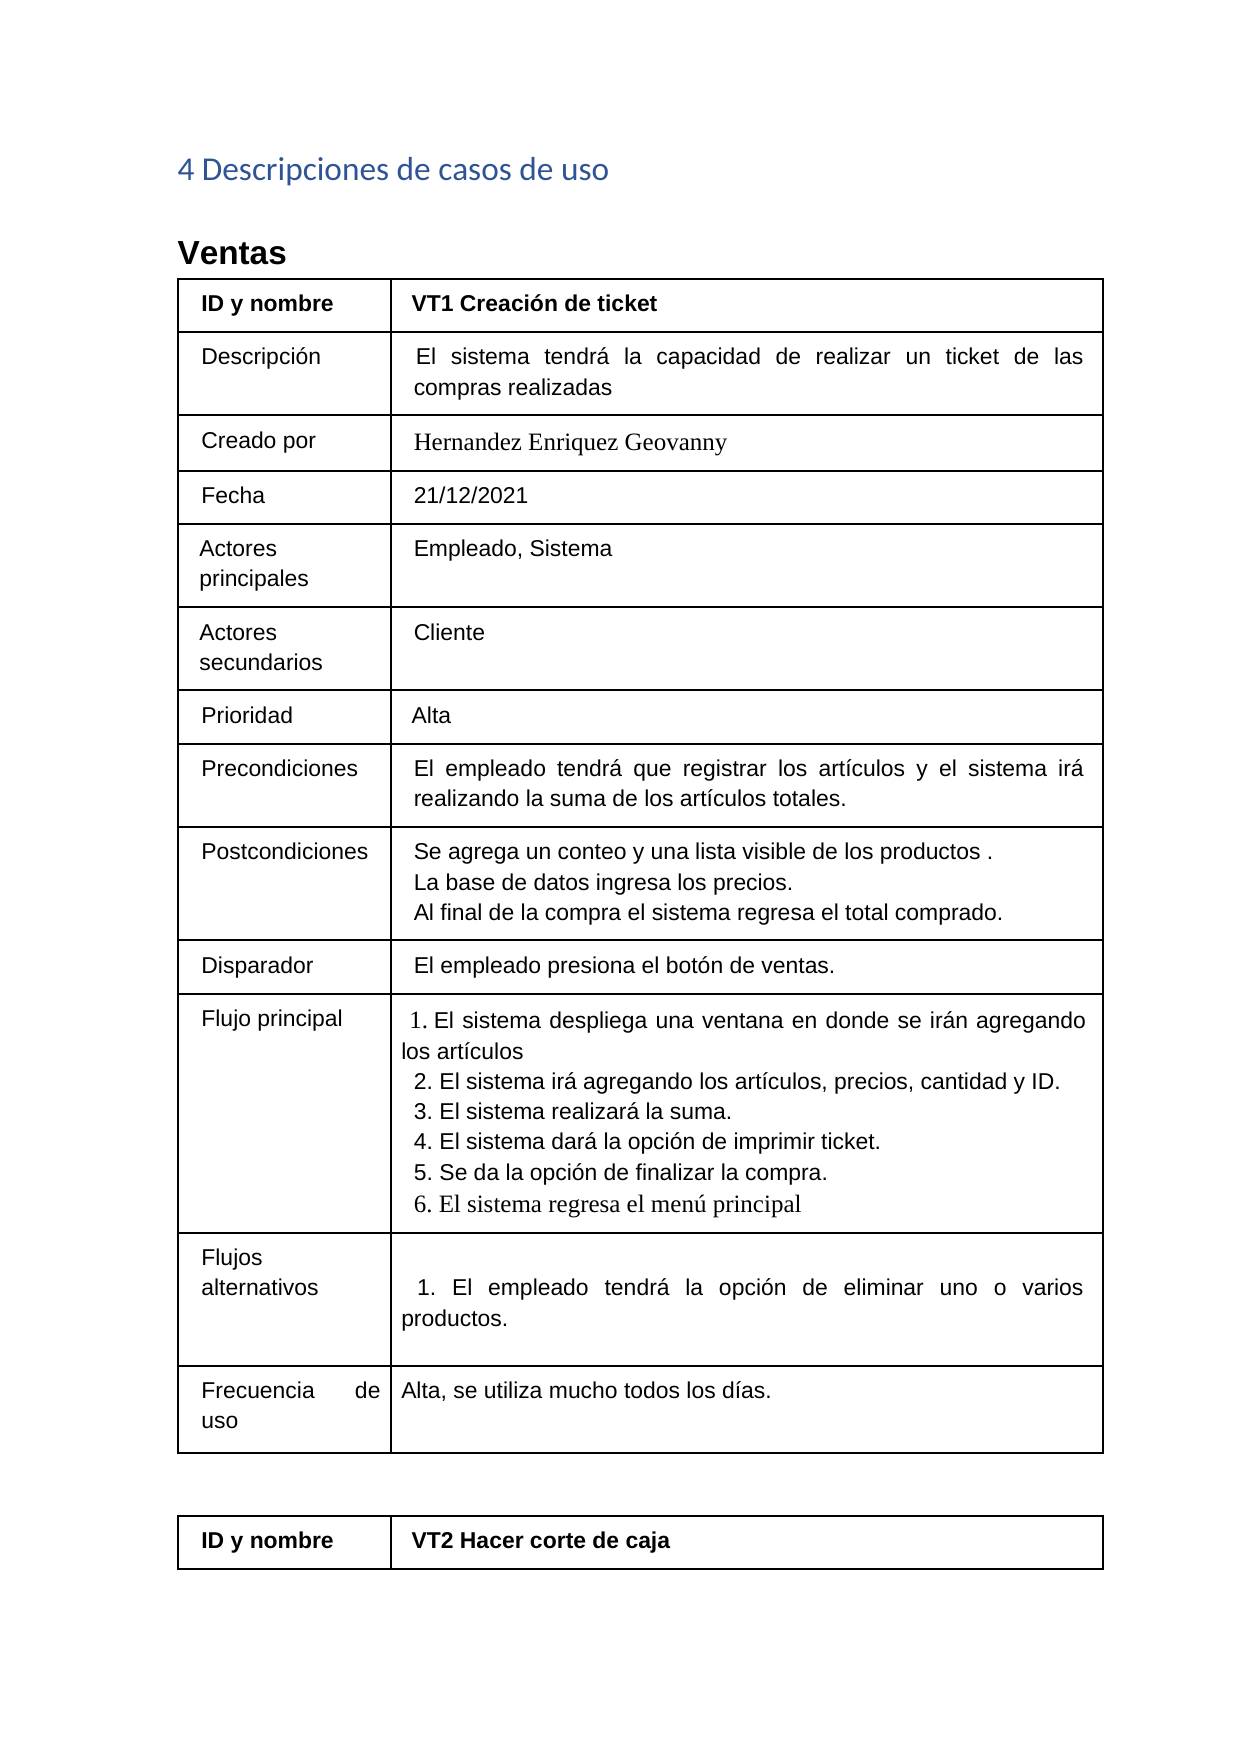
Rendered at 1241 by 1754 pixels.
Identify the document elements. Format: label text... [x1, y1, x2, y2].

table_cell Cliente [392, 608, 1102, 689]
table_cell Frecuencia de uso [179, 1367, 390, 1452]
table_cell El sistema tendrá la capacidad de realizar un ticket de las compras realizadas [392, 333, 1102, 414]
table_cell Alta [392, 691, 1102, 742]
text Ventas [177, 233, 1107, 272]
table_cell Empleado, Sistema [392, 525, 1102, 606]
table_cell Fecha [179, 472, 390, 523]
table_cell 21/12/2021 [392, 472, 1102, 523]
table_cell Actores secundarios [179, 608, 390, 689]
table_cell Hernandez Enriquez Geovanny [392, 416, 1102, 469]
table_cell Postcondiciones [179, 828, 390, 939]
table_cell 1. El sistema despliega una ventana en donde se irán agregando los artículos 2. El sistema irá agregando los artículos, precios, cantidad y ID. 3. El sistema realizará la suma. 4. El sistema dará la opción de imprimir ticket. 5. Se da la opción de finalizar la compra. 6. El sistema regresa el menú principal [392, 995, 1102, 1232]
table_cell Flujo principal [179, 995, 390, 1232]
table_cell Precondiciones [179, 745, 390, 826]
table_cell Disparador [179, 941, 390, 992]
table_cell El empleado tendrá que registrar los artículos y el sistema irá realizando la suma de los artículos totales. [392, 745, 1102, 826]
table_cell Alta, se utiliza mucho todos los días. [392, 1367, 1102, 1452]
table_cell Actores principales [179, 525, 390, 606]
table_cell Se agrega un conteo y una lista visible de los productos . La base de datos ingresa los precios. Al final de la compra el sistema regresa el total comprado. [392, 828, 1102, 939]
table_header ID y nombre [179, 1517, 390, 1568]
table_cell Prioridad [179, 691, 390, 742]
table_cell El empleado presiona el botón de ventas. [392, 941, 1102, 992]
subtitle 4 Descripciones de casos de uso [177, 148, 1107, 188]
table_cell Descripción [179, 333, 390, 414]
table_cell Flujos alternativos [179, 1234, 390, 1364]
table_cell Creado por [179, 416, 390, 469]
table_header VT2 Hacer corte de caja [392, 1517, 1102, 1568]
table_header ID y nombre [179, 280, 390, 331]
table_cell 1. El empleado tendrá la opción de eliminar uno o varios productos. [392, 1234, 1102, 1364]
table_header VT1 Creación de ticket [392, 280, 1102, 331]
